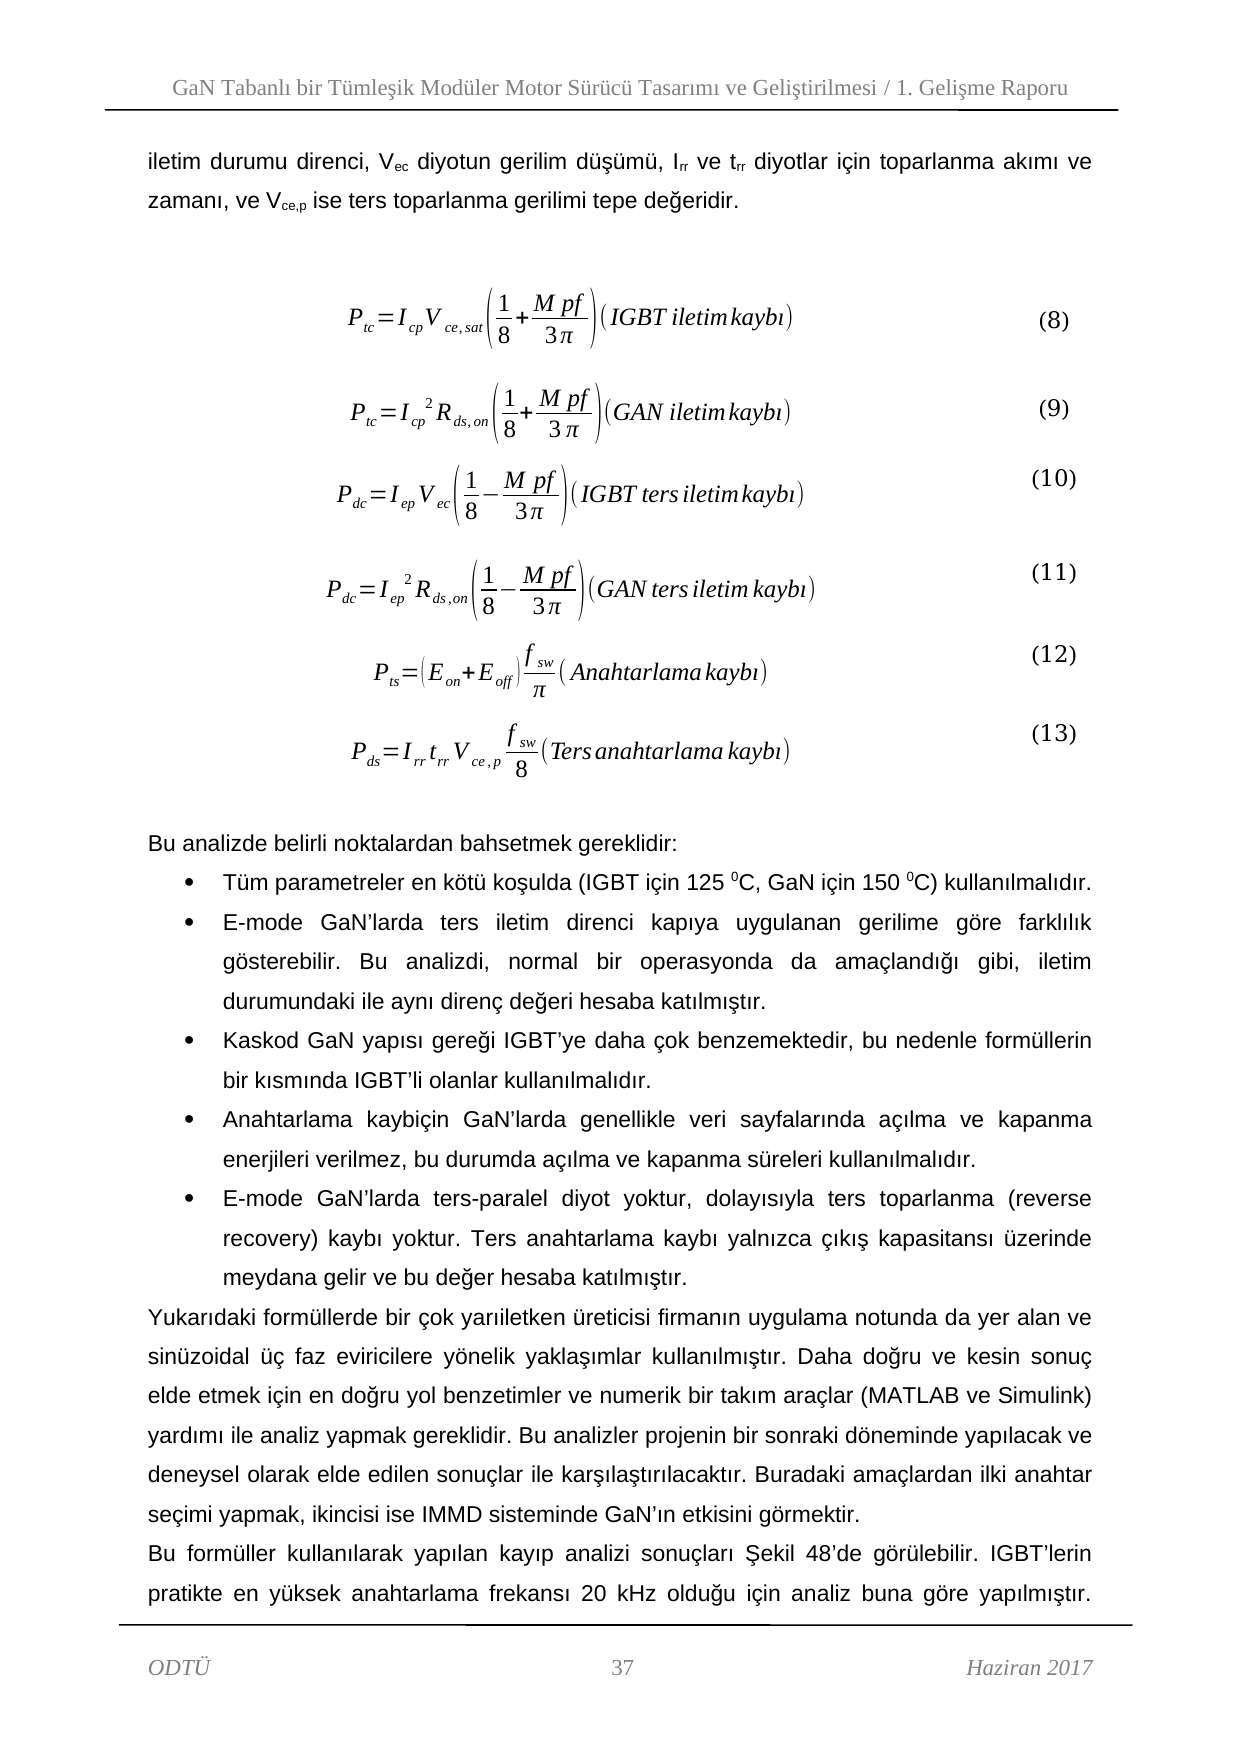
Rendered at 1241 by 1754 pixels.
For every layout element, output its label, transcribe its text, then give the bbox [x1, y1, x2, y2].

table_cell (10) [1004, 455, 1104, 550]
list Kaskod GaN yapısı gereği IGBT’ye daha çok benzemektedir, bu nedenle formüllerin bir kısmında IGBT’li olanlar kullanılmalıdır. [185, 1027, 1093, 1093]
table_cell (11) [1004, 550, 1104, 631]
table_cell (9) [1004, 373, 1104, 455]
table_header (8) [1004, 279, 1104, 373]
table_cell [136, 711, 1004, 790]
list E-mode GaN’larda ters-paralel diyot yoktur, dolayısıyla ters toparlanma (reverse recovery) kaybı yoktur. Ters anahtarlama kaybı yalnızca çıkış kapasitansı üzerinde meydana gelir ve bu değer hesaba katılmıştır. [185, 1185, 1093, 1290]
list Anahtarlama kaybiçin GaN’larda genellikle veri sayfalarında açılma ve kapanma enerjileri verilmez, bu durumda açılma ve kapanma süreleri kullanılmalıdır. [185, 1106, 1093, 1172]
list Yukarıdaki formüllerde bir çok yarıiletken üreticisi firmanın uygulama notunda da yer alan ve sinüzoidal üç faz eviricilere yönelik yaklaşımlar kullanılmıştır. Daha doğru ve kesin sonuç elde etmek için en doğru yol benzetimler ve numerik bir takım araçlar (MATLAB ve Simulink) yardımı ile analiz yapmak gereklidir. Bu analizler projenin bir sonraki döneminde yapılacak ve deneysel olarak elde edilen sonuçlar ile karşılaştırılacaktır. Buradaki amaçlardan ilki anahtar seçimi yapmak, ikincisi ise IMMD sisteminde GaN’ın etkisini görmektir. [148, 1303, 1093, 1527]
list Bu analizde belirli noktalardan bahsetmek gereklidir: [148, 830, 1093, 856]
table_cell [136, 455, 1004, 550]
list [148, 148, 1093, 213]
table_cell [136, 373, 1004, 455]
table_cell [136, 631, 1004, 711]
list E-mode GaN’larda ters iletim direnci kapıya uygulanan gerilime göre farklılık gösterebilir. Bu analizdi, normal bir operasyonda da amaçlandığı gibi, iletim durumundaki ile aynı direnç değeri hesaba katılmıştır. [185, 909, 1093, 1014]
list Tüm parametreler en kötü koşulda (IGBT için 125 0C, GaN için 150 0C) kullanılmalıdır. [185, 869, 1093, 896]
table_cell [136, 550, 1004, 631]
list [148, 1540, 1093, 1606]
table_cell (13) [1004, 711, 1104, 790]
table_cell (12) [1004, 631, 1104, 711]
table_header [136, 279, 1004, 373]
